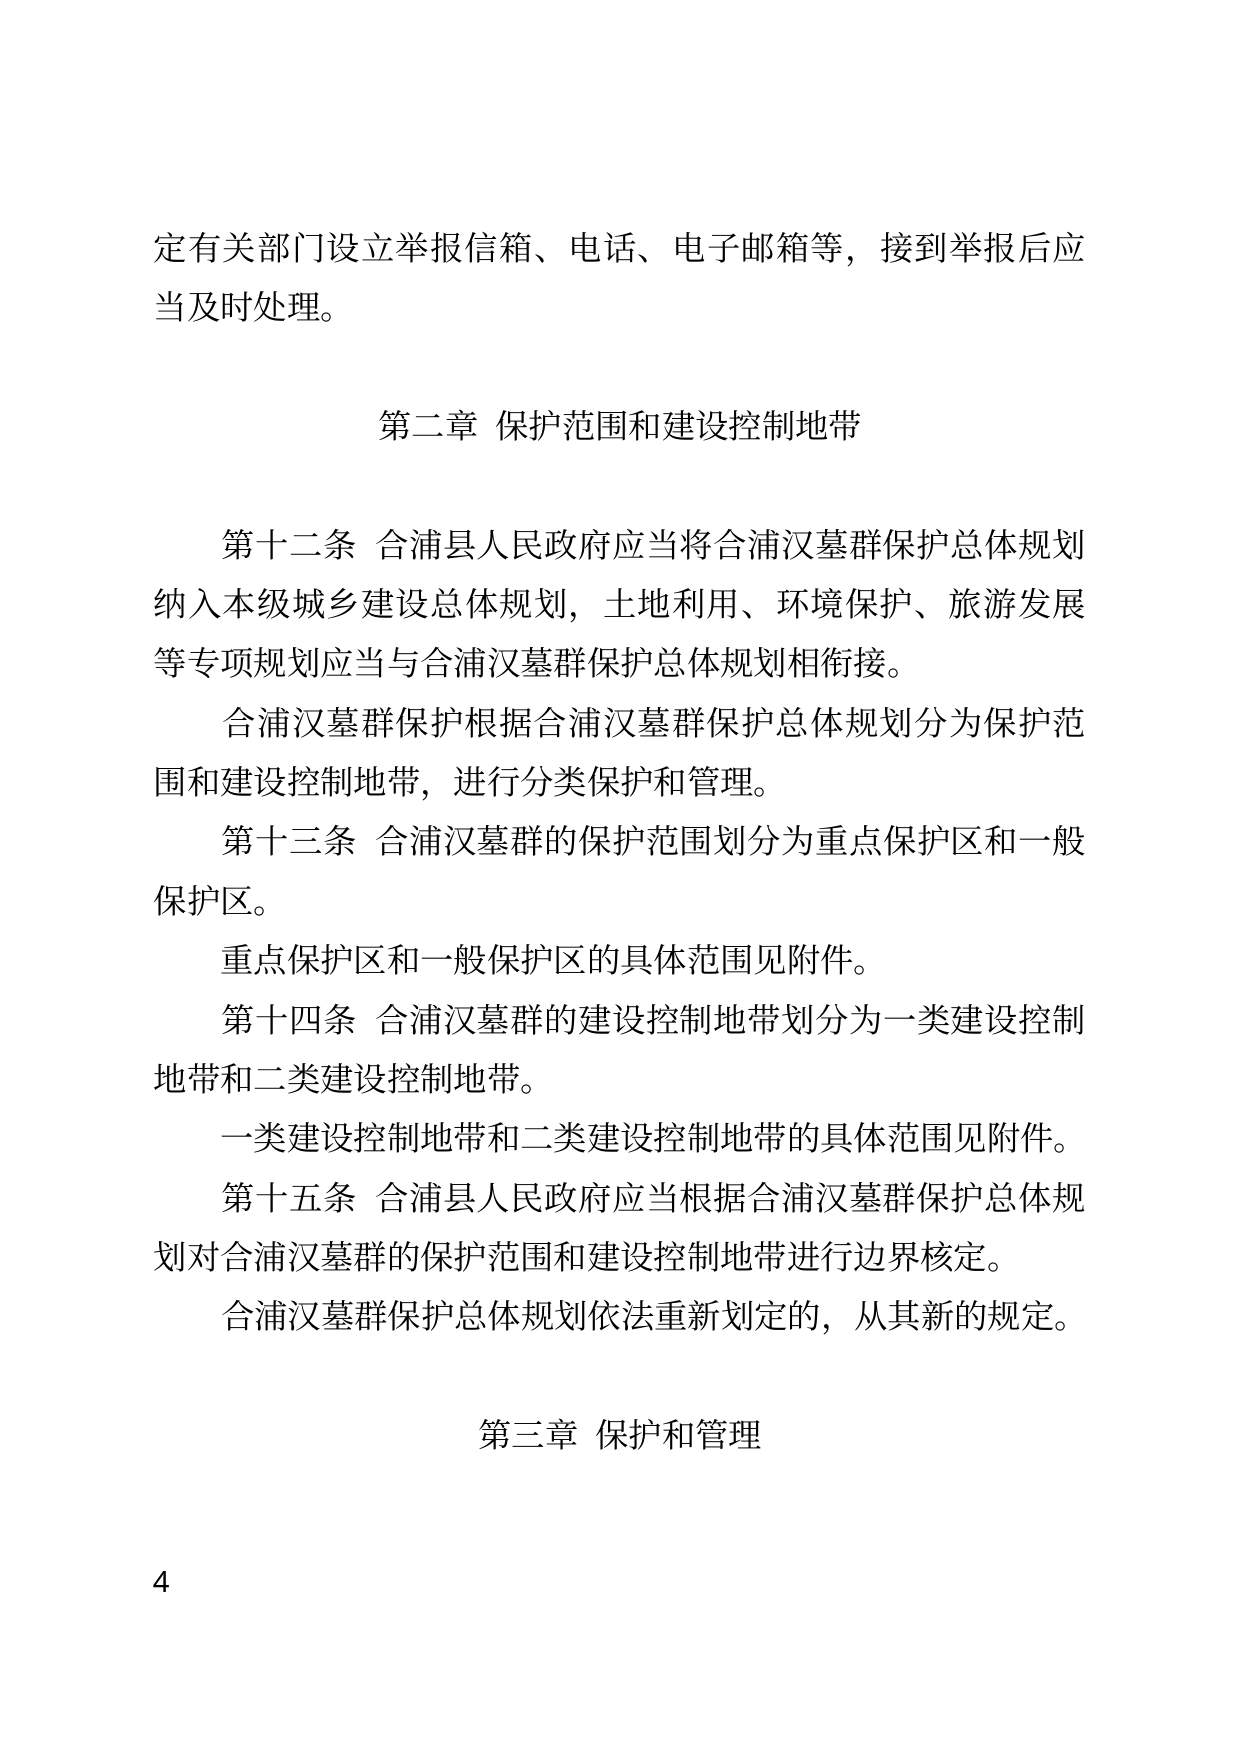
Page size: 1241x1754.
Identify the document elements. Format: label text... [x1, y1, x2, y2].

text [153, 213, 1087, 331]
text 第三章 保护和管理 [153, 1400, 1087, 1459]
text 第十三条 合浦汉墓群的保护范围划分为重点保护区和一般保护区。 [153, 806, 1087, 925]
text 重点保护区和一般保护区的具体范围见附件。 [153, 925, 1087, 984]
text 第二章 保护范围和建设控制地带 [153, 391, 1087, 450]
text 第十二条 合浦县人民政府应当将合浦汉墓群保护总体规划纳入本级城乡建设总体规划，土地利用、环境保护、旅游发展等专项规划应当与合浦汉墓群保护总体规划相衔接。 [153, 509, 1087, 688]
text 合浦汉墓群保护根据合浦汉墓群保护总体规划分为保护范围和建设控制地带，进行分类保护和管理。 [153, 688, 1087, 806]
text 合浦汉墓群保护总体规划依法重新划定的，从其新的规定。 [153, 1281, 1087, 1341]
text 第十五条 合浦县人民政府应当根据合浦汉墓群保护总体规划对合浦汉墓群的保护范围和建设控制地带进行边界核定。 [153, 1163, 1087, 1281]
text 第十四条 合浦汉墓群的建设控制地带划分为一类建设控制地带和二类建设控制地带。 [153, 984, 1087, 1103]
text 一类建设控制地带和二类建设控制地带的具体范围见附件。 [153, 1103, 1087, 1163]
